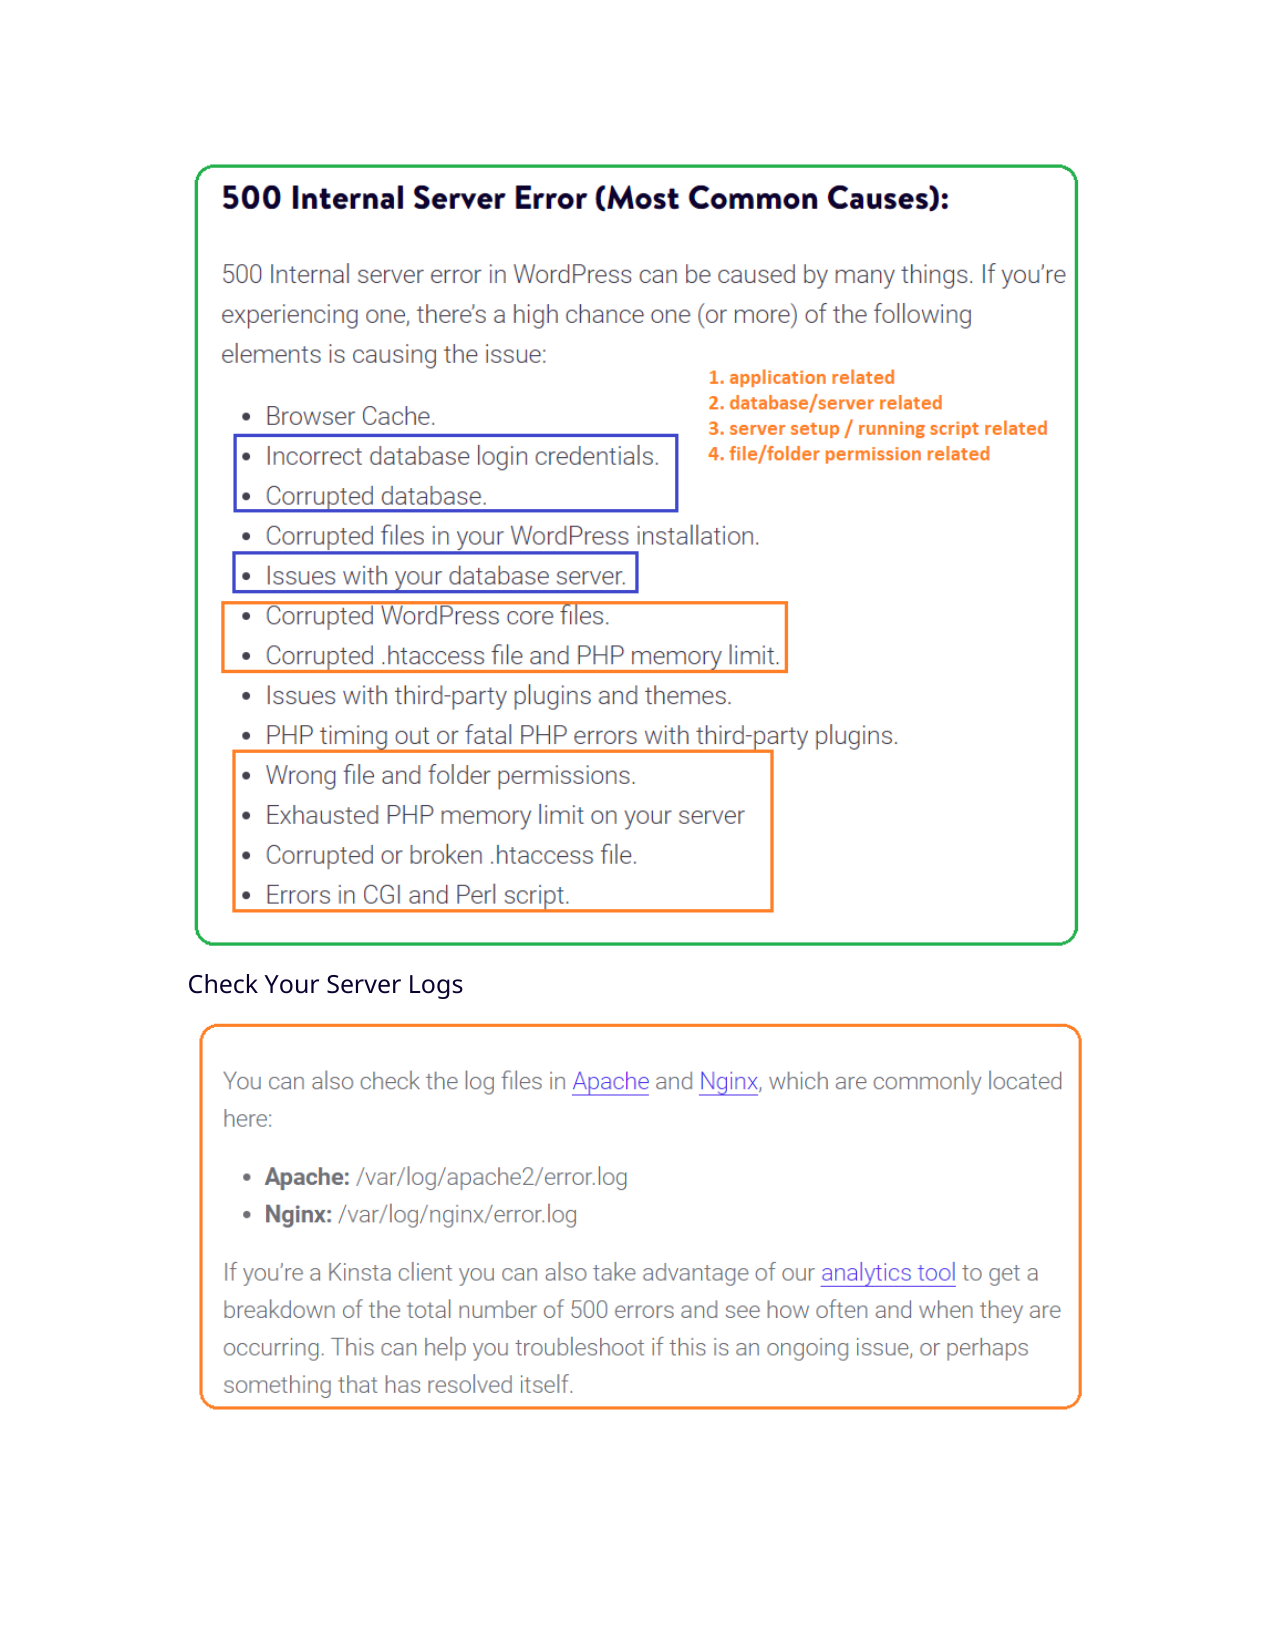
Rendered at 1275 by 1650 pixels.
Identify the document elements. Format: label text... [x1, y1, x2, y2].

subtitle Check Your Server Logs [187, 967, 1087, 1001]
picture [187, 150, 1087, 948]
picture [187, 1003, 1088, 1422]
